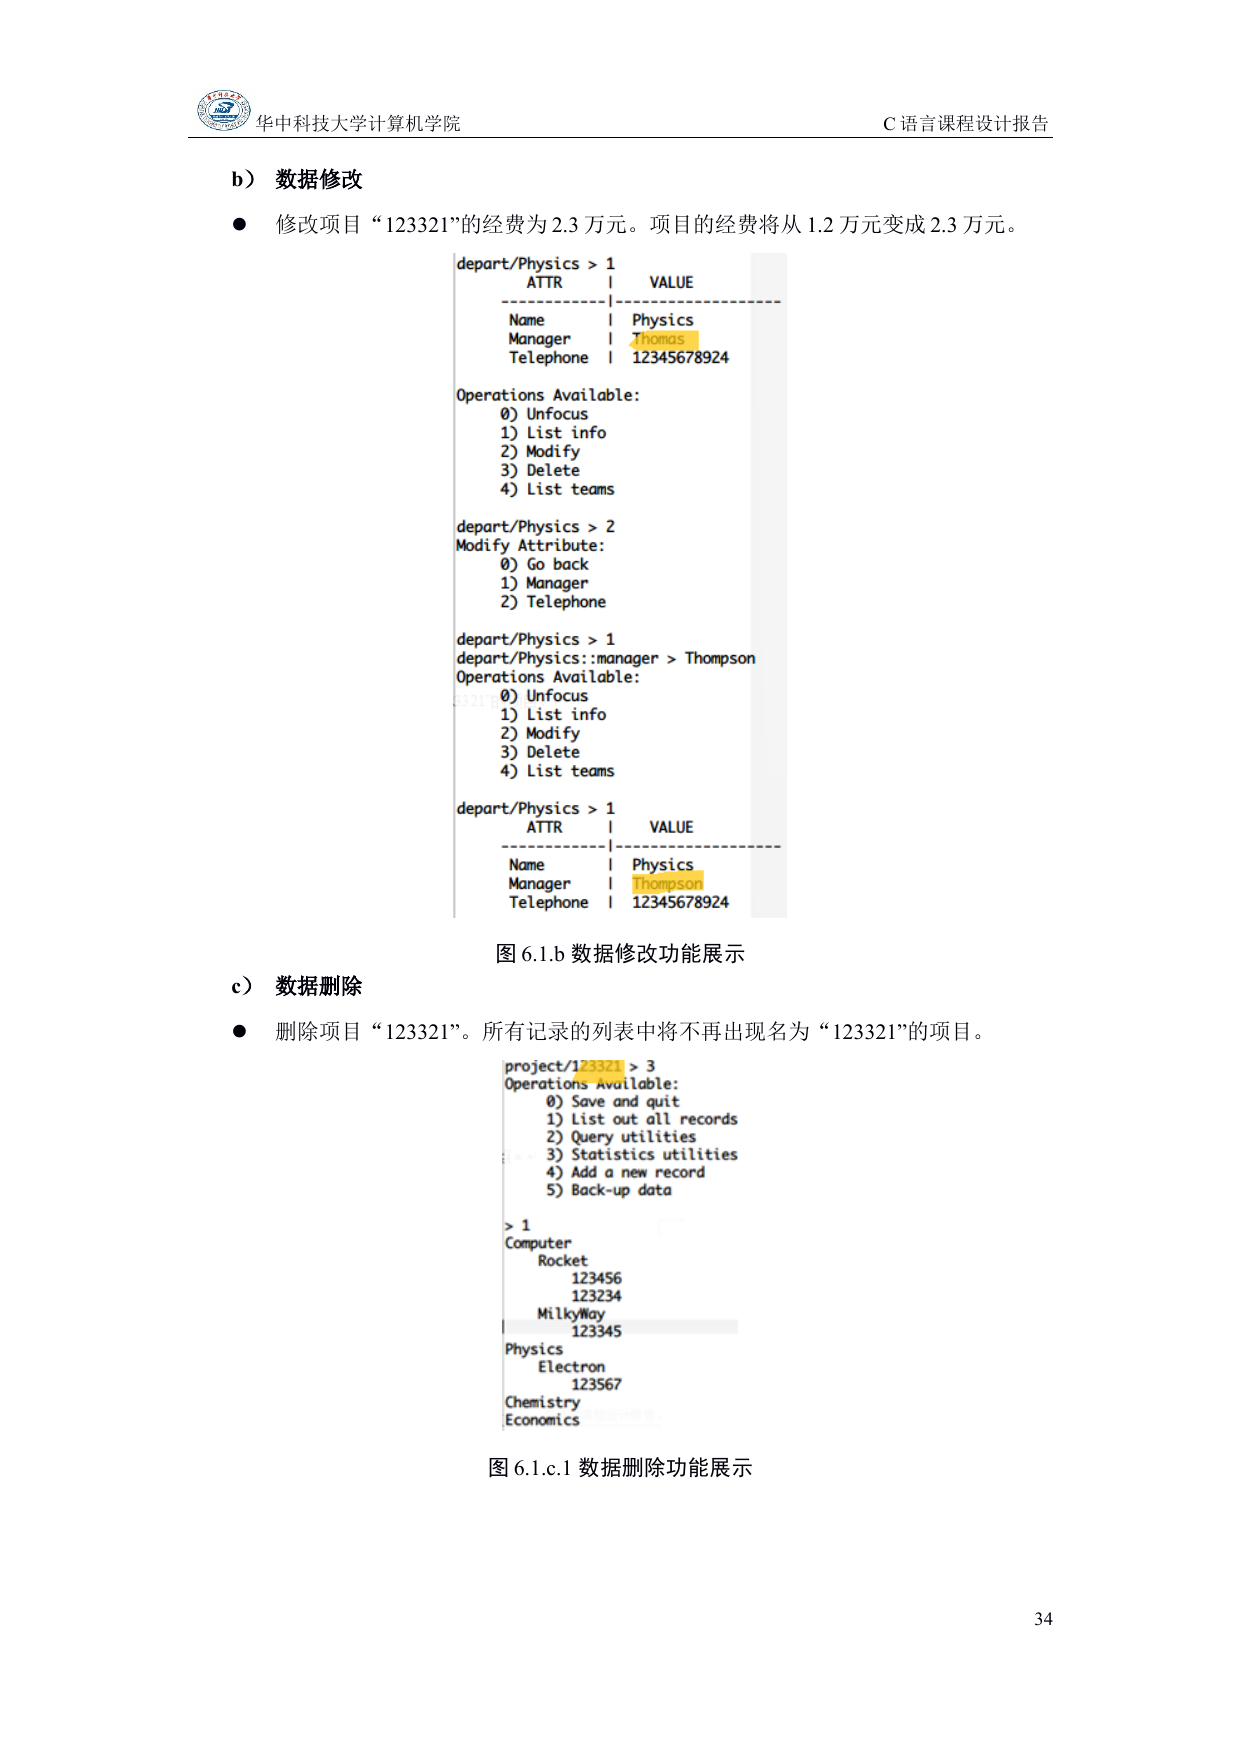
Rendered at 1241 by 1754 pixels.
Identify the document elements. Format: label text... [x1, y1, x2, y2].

list 删除项目“123321”。所有记录的列表中将不再出现名为“123321”的项目。 [231, 1014, 1053, 1047]
picture [191, 88, 255, 131]
subtitle 数据修改 [231, 162, 1053, 194]
subtitle 数据删除 [231, 969, 1053, 1001]
list 修改项目“123321”的经费为2.3万元。项目的经费将从1.2万元变成2.3万元。 [231, 208, 1053, 240]
title 图6.1.c.1 数据删除功能展示 [187, 1450, 1053, 1483]
picture [502, 1060, 738, 1431]
title 图6.1.b 数据修改功能展示 [187, 936, 1053, 969]
picture [453, 253, 788, 918]
